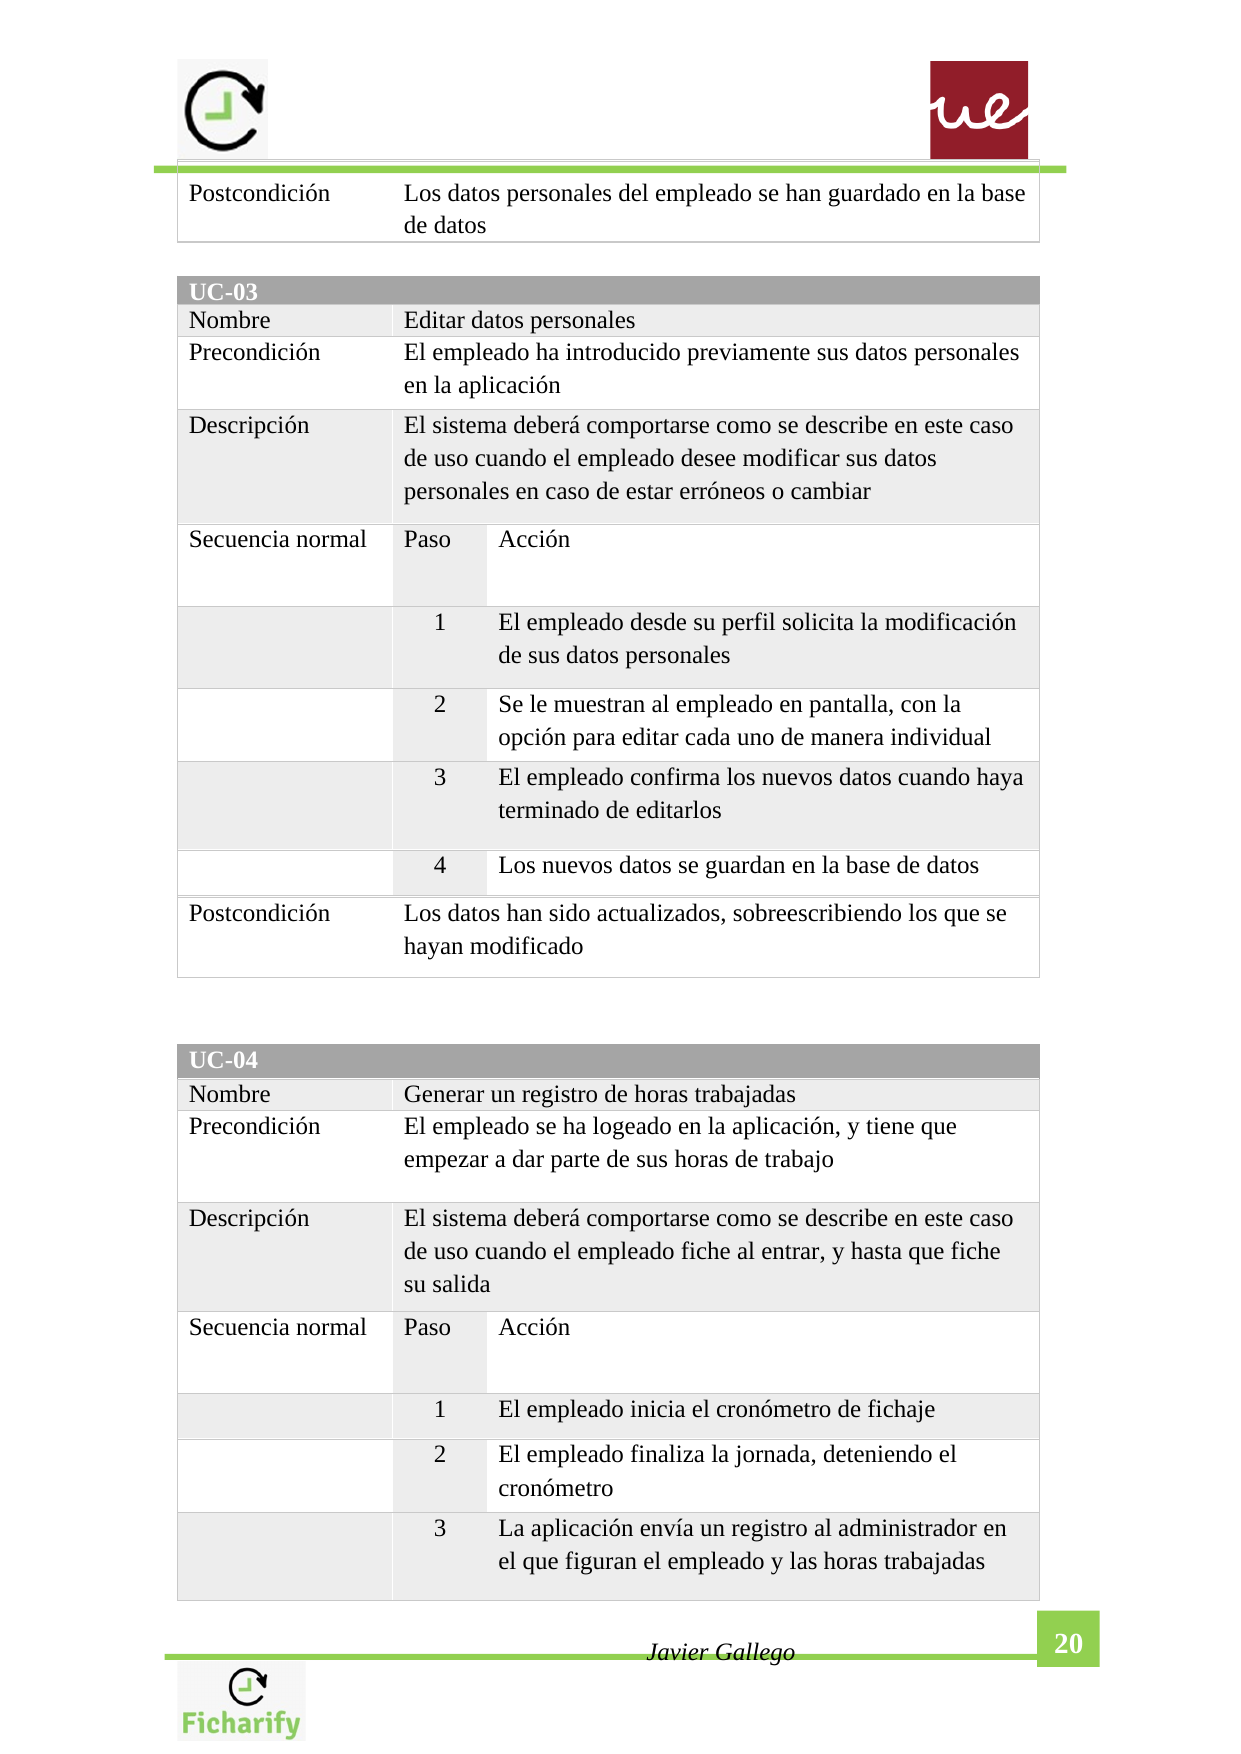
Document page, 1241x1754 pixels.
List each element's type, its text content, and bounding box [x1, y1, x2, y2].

table_cell Precondición [178, 337, 392, 409]
table_cell Editar datos personales [393, 305, 1039, 336]
table_cell [178, 762, 392, 849]
table_cell 2 [393, 689, 487, 761]
table_header UC-03 [178, 277, 1039, 304]
table_cell El empleado inicia el cronómetro de fichaje [487, 1394, 1039, 1438]
picture [177, 1661, 306, 1741]
table_cell 1 [393, 1394, 487, 1438]
table_cell El empleado ha introducido previamente sus datos personales en la aplicación [393, 337, 1039, 409]
table_cell Acción [487, 525, 1039, 606]
table_cell Postcondición [178, 898, 392, 977]
table_cell Descripción [178, 1203, 392, 1311]
table_cell Postcondición [178, 162, 392, 241]
table_cell Generar un registro de horas trabajadas [393, 1080, 1039, 1110]
table_cell El sistema deberá comportarse como se describe en este caso de uso cuando el empleado desee modificar sus datos personales en caso de estar erróneos o cambiar [393, 410, 1039, 523]
table_cell El empleado desde su perfil solicita la modificación de sus datos personales [487, 607, 1039, 688]
table_cell Los datos han sido actualizados, sobreescribiendo los que se hayan modificado [393, 898, 1039, 977]
table_cell Secuencia normal [178, 1312, 392, 1393]
picture [930, 61, 1029, 159]
table_cell El empleado finaliza la jornada, deteniendo el cronómetro [487, 1440, 1039, 1512]
table_cell Descripción [178, 410, 392, 523]
table_header UC-04 [178, 1045, 1039, 1078]
table_cell El empleado se ha logeado en la aplicación, y tiene que empezar a dar parte de sus horas de trabajo [393, 1111, 1039, 1202]
table_cell 2 [393, 1440, 487, 1512]
table_cell [178, 607, 392, 688]
table_cell 4 [393, 851, 487, 895]
picture [177, 59, 268, 159]
table_cell 3 [393, 1513, 487, 1600]
table_cell Los datos personales del empleado se han guardado en la base de datos [393, 162, 1039, 241]
table_cell [178, 1513, 392, 1600]
table_cell [178, 851, 392, 895]
table_cell Paso [393, 1312, 487, 1393]
table_cell El empleado confirma los nuevos datos cuando haya terminado de editarlos [487, 762, 1039, 849]
table_cell 1 [393, 607, 487, 688]
table_cell Paso [393, 525, 487, 606]
table_cell Secuencia normal [178, 525, 392, 606]
table_cell [178, 689, 392, 761]
table_cell El sistema deberá comportarse como se describe en este caso de uso cuando el empleado fiche al entrar, y hasta que fiche su salida [393, 1203, 1039, 1311]
table_cell 3 [393, 762, 487, 849]
table_cell La aplicación envía un registro al administrador en el que figuran el empleado y las horas trabajadas [487, 1513, 1039, 1600]
table_cell Nombre [178, 1080, 392, 1110]
table_cell Acción [487, 1312, 1039, 1393]
table_cell Se le muestran al empleado en pantalla, con la opción para editar cada uno de manera individual [487, 689, 1039, 761]
table_cell [178, 1440, 392, 1512]
table_cell Precondición [178, 1111, 392, 1202]
table_cell [178, 1394, 392, 1438]
table_cell Nombre [178, 305, 392, 336]
table_cell Los nuevos datos se guardan en la base de datos [487, 851, 1039, 895]
